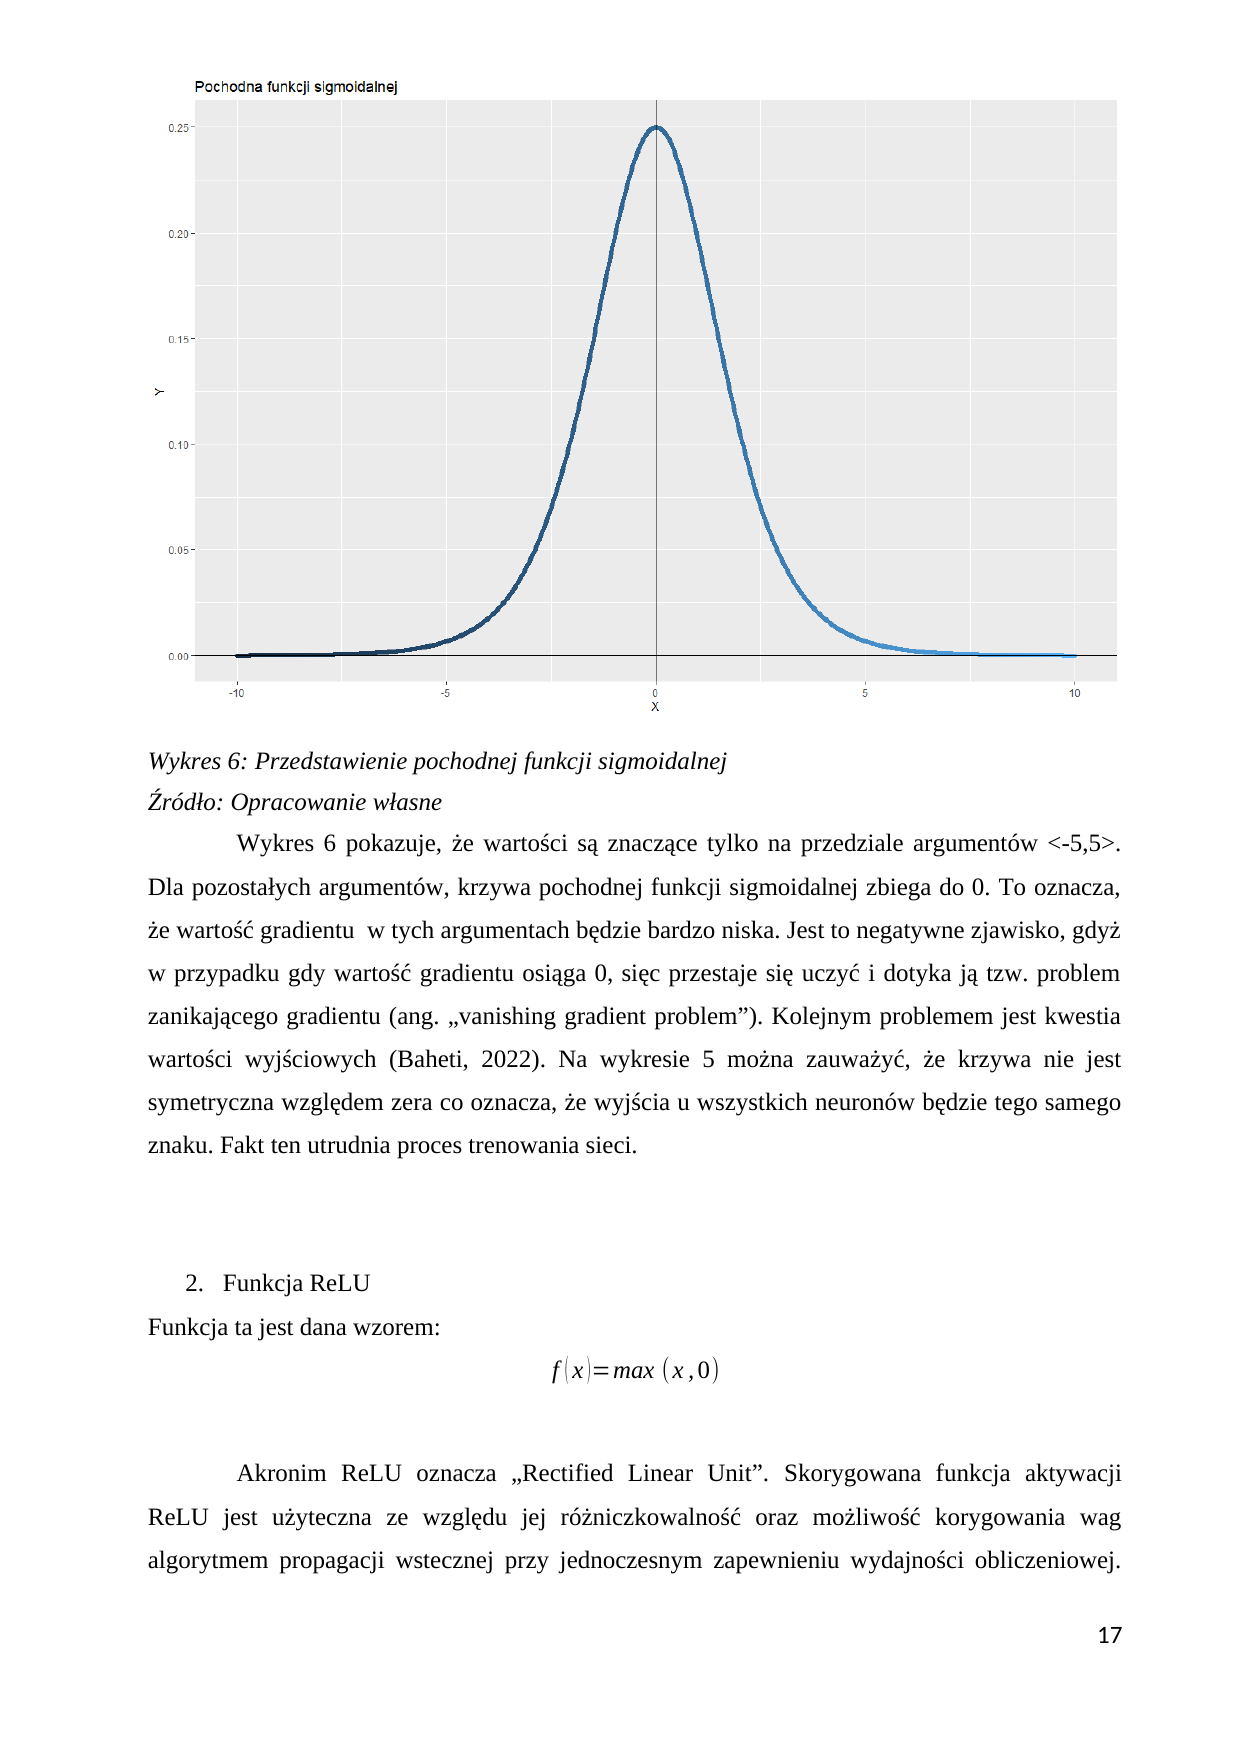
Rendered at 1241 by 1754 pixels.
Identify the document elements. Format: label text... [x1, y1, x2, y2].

list Funkcja ReLU [185, 1268, 1122, 1297]
text Źródło: Opracowanie własne [148, 787, 1122, 816]
text Wykres 6 pokazuje, że wartości są znaczące tylko na przedziale argumentów <-5,5>. Dla pozostałych argumentów, krzywa pochodnej funkcji sigmoidalnej zbiega do 0. To oznacza, że wartość gradientu w tych argumentach będzie bardzo niska. Jest to negatywne zjawisko, gdyż w przypadku gdy wartość gradientu osiąga 0, sięc przestaje się uczyć i dotyka ją tzw. problem zanikającego gradientu (ang. „vanishing gradient problem”). Kolejnym problemem jest kwestia wartości wyjściowych. Na wykresie 5 można zauważyć, że krzywa nie jest symetryczna względem zera co oznacza, że wyjścia u wszystkich neuronów będzie tego samego znaku. Fakt ten utrudnia proces trenowania sieci. [148, 828, 1122, 1159]
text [148, 1458, 1122, 1573]
text Wykres 6: Przedstawienie pochodnej funkcji sigmoidalnej [148, 746, 1122, 775]
text Funkcja ta jest dana wzorem: [148, 1312, 1122, 1340]
picture [147, 73, 1123, 719]
